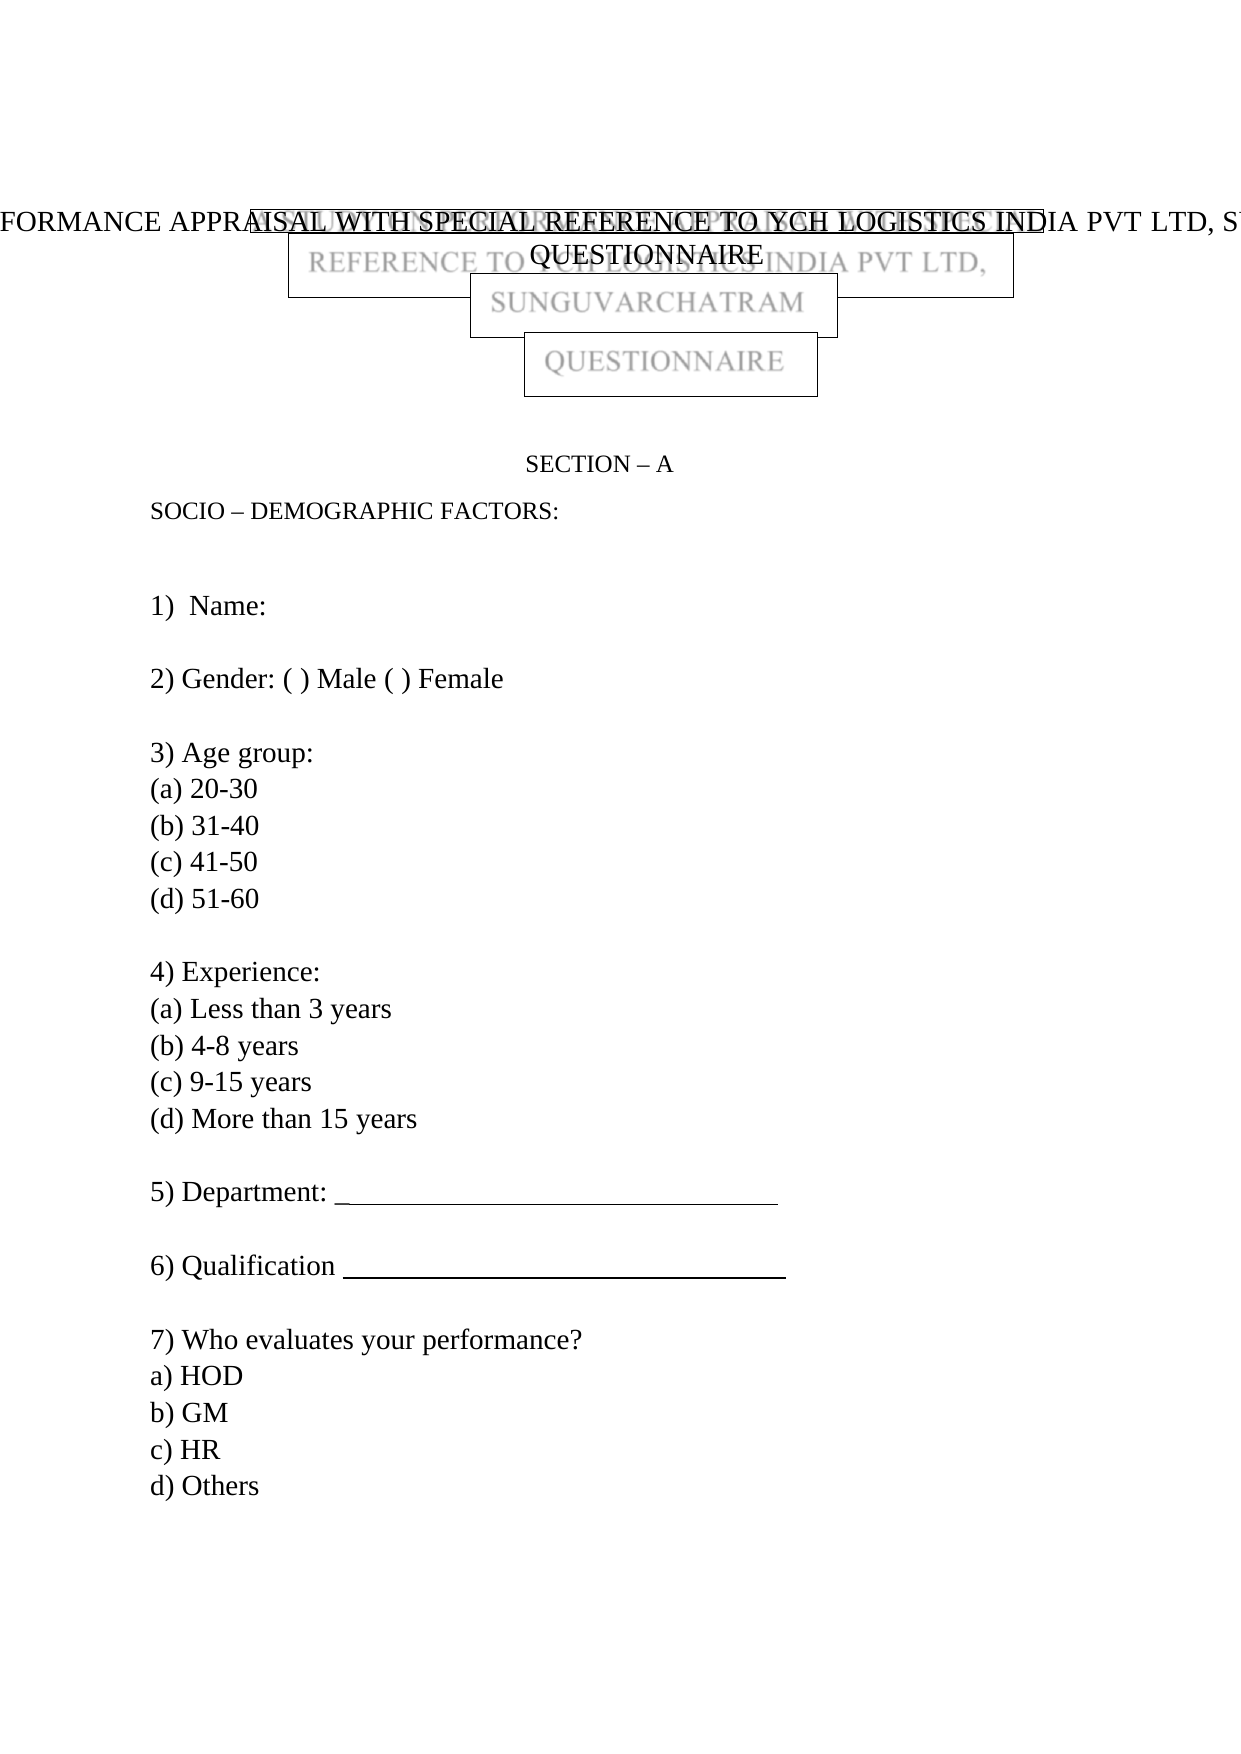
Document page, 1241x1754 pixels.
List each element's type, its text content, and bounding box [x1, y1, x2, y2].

picture [289, 234, 1013, 297]
picture [251, 210, 1043, 232]
list HR [150, 1432, 1142, 1465]
text (a) 20-30 [150, 772, 1142, 805]
list Name: [150, 588, 1142, 622]
list Less than 3 years [150, 992, 1142, 1025]
list More than 15 years [150, 1102, 1142, 1135]
list Gender: ( ) Male ( ) Female [150, 662, 1142, 695]
list HOD [150, 1358, 1142, 1392]
list GM [150, 1395, 1142, 1428]
list 4-8 years [150, 1028, 1142, 1062]
list Department: _ [150, 1174, 1142, 1208]
list Experience: [150, 954, 1142, 988]
picture [525, 333, 817, 396]
text (b) 31-40 [150, 808, 1142, 842]
list 9-15 years [150, 1064, 1142, 1098]
text SECTION – A SOCIO – DEMOGRAPHIC FACTORS: [150, 449, 675, 524]
picture [1032, 213, 1043, 230]
text (c) 41-50 [150, 844, 1142, 878]
list Others [150, 1468, 1142, 1502]
list Age group: [150, 735, 1142, 769]
list Who evaluates your performance? [150, 1322, 1142, 1355]
picture [471, 274, 837, 337]
list Qualification [150, 1248, 1142, 1282]
text (d) 51-60 [150, 882, 1142, 915]
